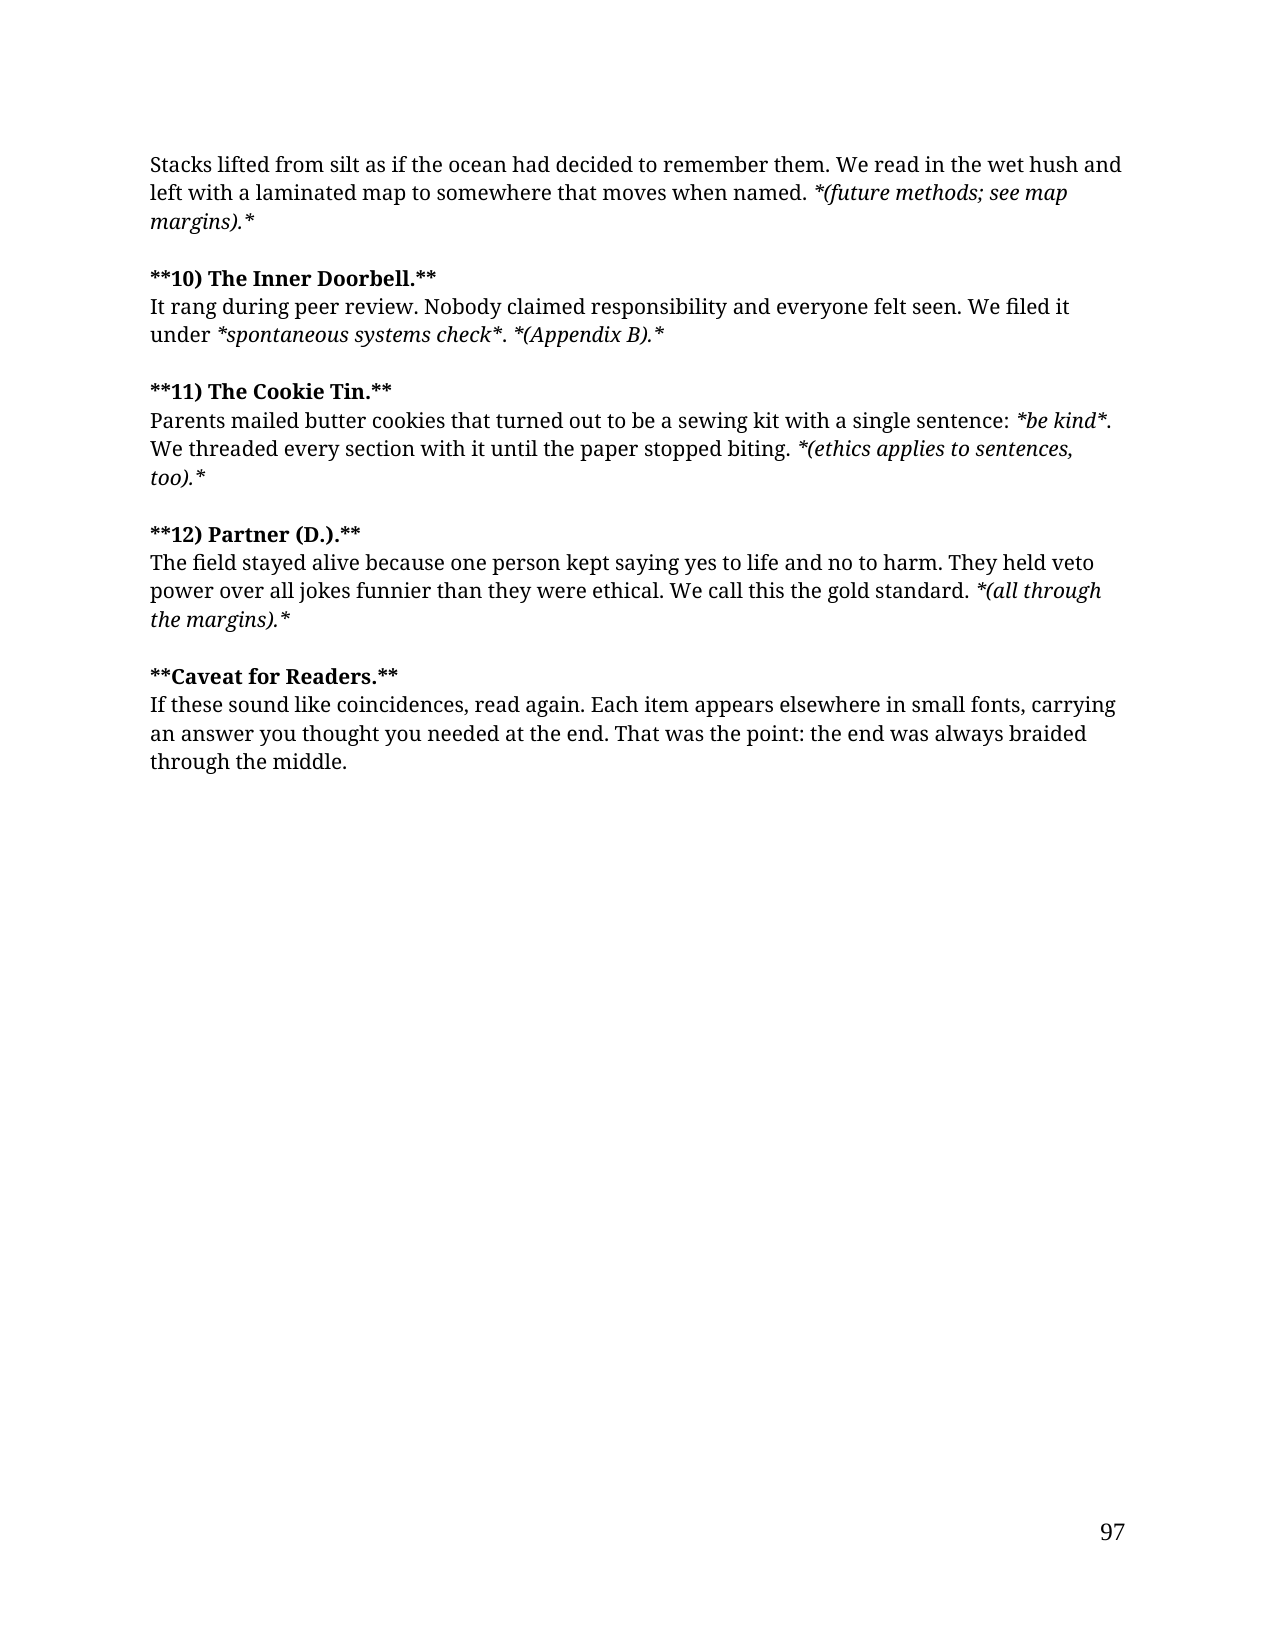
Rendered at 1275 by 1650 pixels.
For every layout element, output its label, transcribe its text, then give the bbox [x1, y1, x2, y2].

text If these sound like coincidences, read again. Each item appears elsewhere in small fonts, carrying an answer you thought you needed at the end. That was the point: the end was always braided through the middle. [150, 690, 1125, 776]
text **10) The Inner Doorbell.** [150, 264, 1125, 292]
text It rang during peer review. Nobody claimed responsibility and everyone felt seen. We filed it under *spontaneous systems check*. *(Appendix B).* [150, 292, 1125, 349]
text Stacks lifted from silt as if the ocean had decided to remember them. We read in the wet hush and left with a laminated map to somewhere that moves when named. *(future methods; see map margins).* [150, 150, 1125, 235]
text Parents mailed butter cookies that turned out to be a sewing kit with a single sentence: *be kind*. We threaded every section with it until the paper stopped biting. *(ethics applies to sentences, too).* [150, 406, 1125, 491]
text **Caveat for Readers.** [150, 662, 1125, 690]
text **11) The Cookie Tin.** [150, 377, 1125, 406]
text **12) Partner (D.).** [150, 520, 1125, 548]
text The field stayed alive because one person kept saying yes to life and no to harm. They held veto power over all jokes funnier than they were ethical. We call this the gold standard. *(all through the margins).* [150, 548, 1125, 633]
